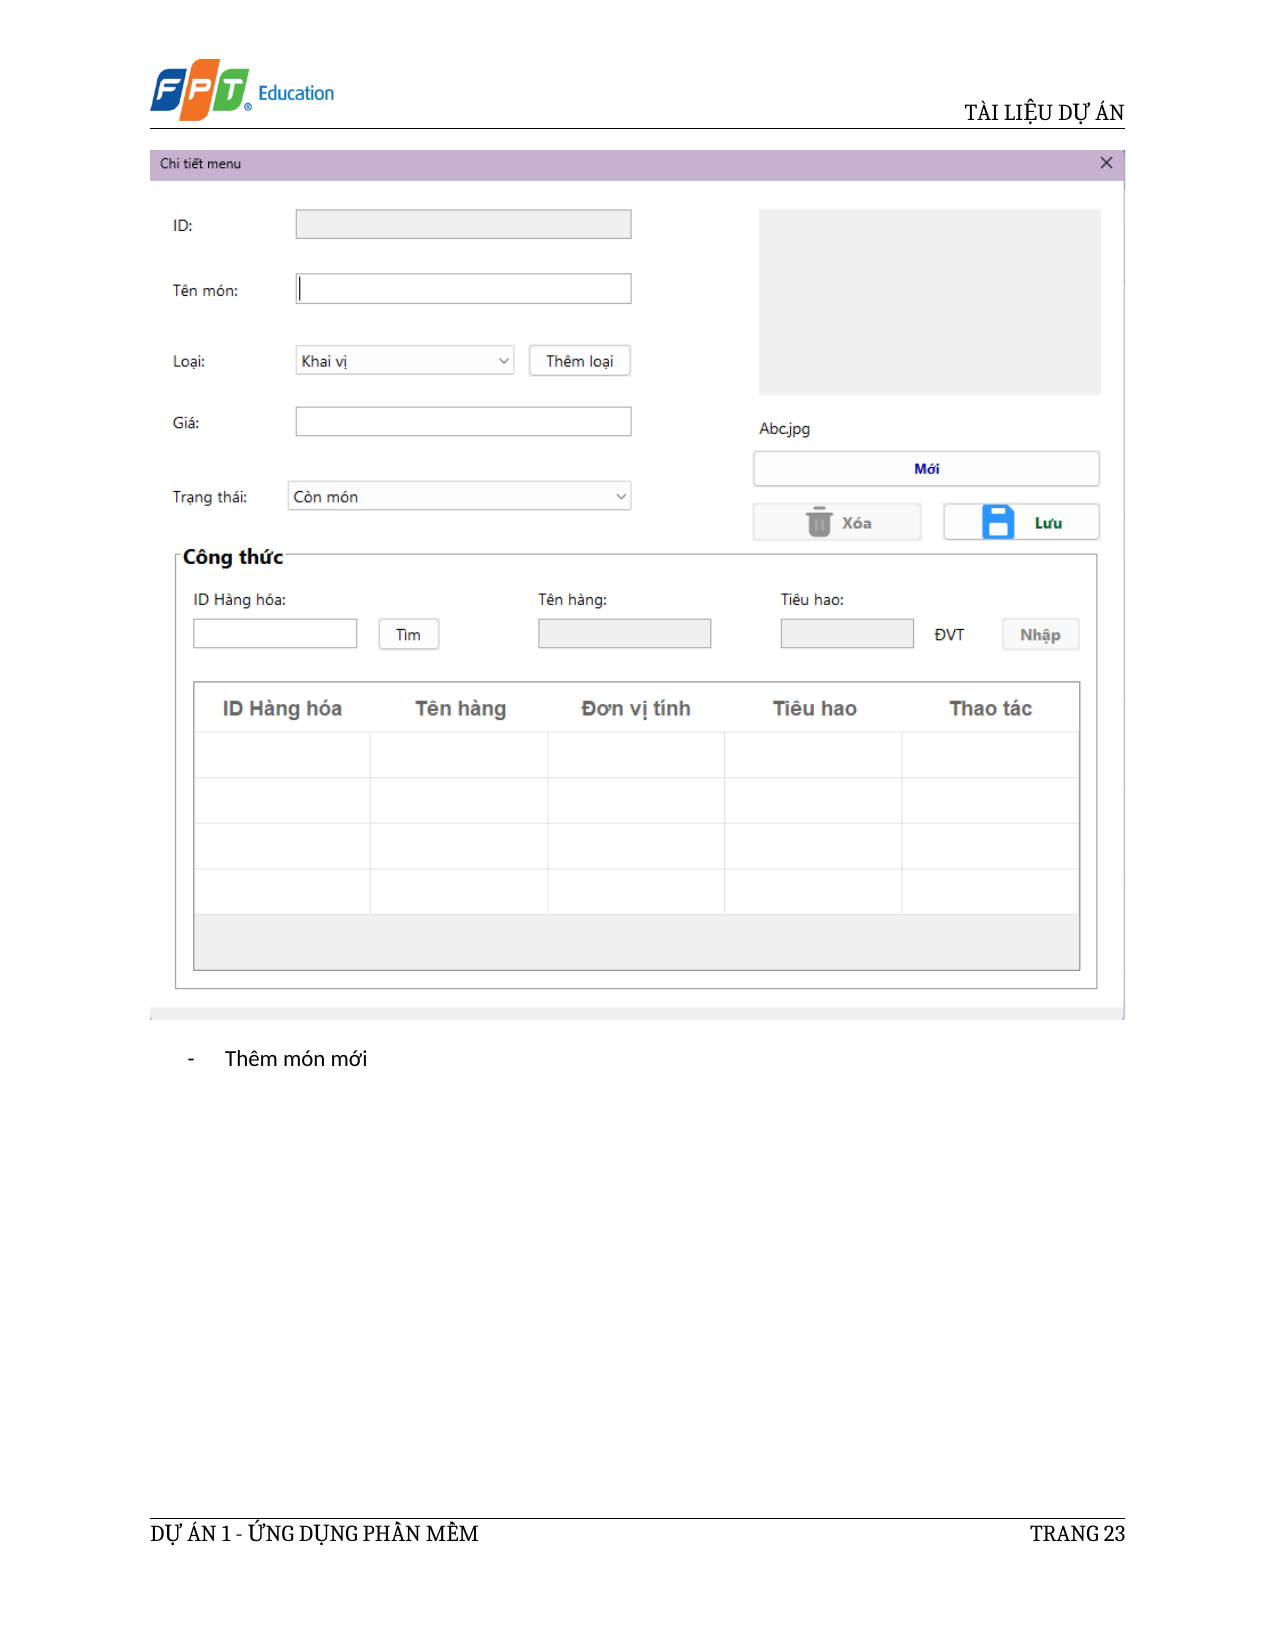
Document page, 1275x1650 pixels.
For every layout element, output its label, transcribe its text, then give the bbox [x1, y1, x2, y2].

picture [150, 150, 1125, 1020]
list Thêm món mới [187, 1044, 1125, 1072]
picture [150, 59, 336, 121]
